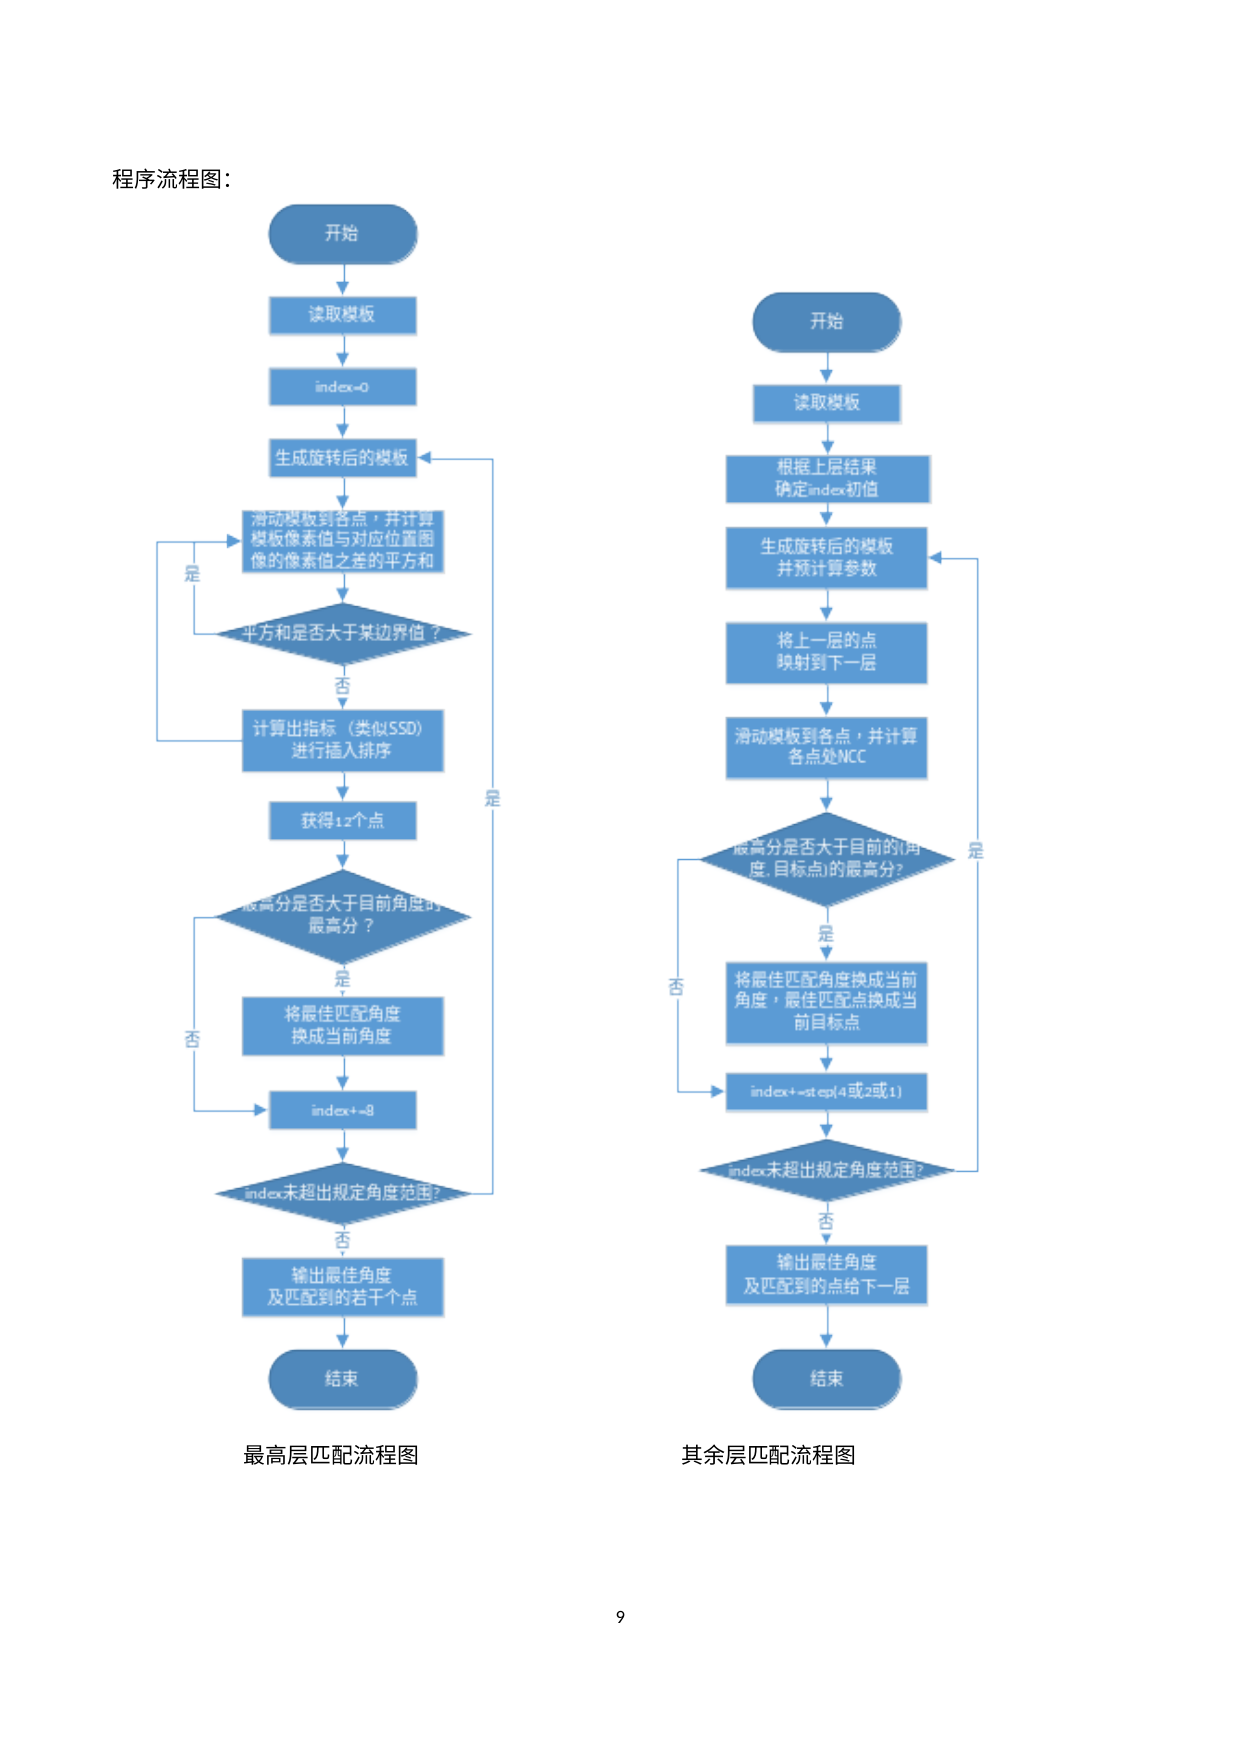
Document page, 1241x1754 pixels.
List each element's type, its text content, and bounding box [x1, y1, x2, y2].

text 程序流程图： [112, 162, 1128, 194]
text 最高层匹配流程图 其余层匹配流程图 [112, 1438, 1128, 1471]
